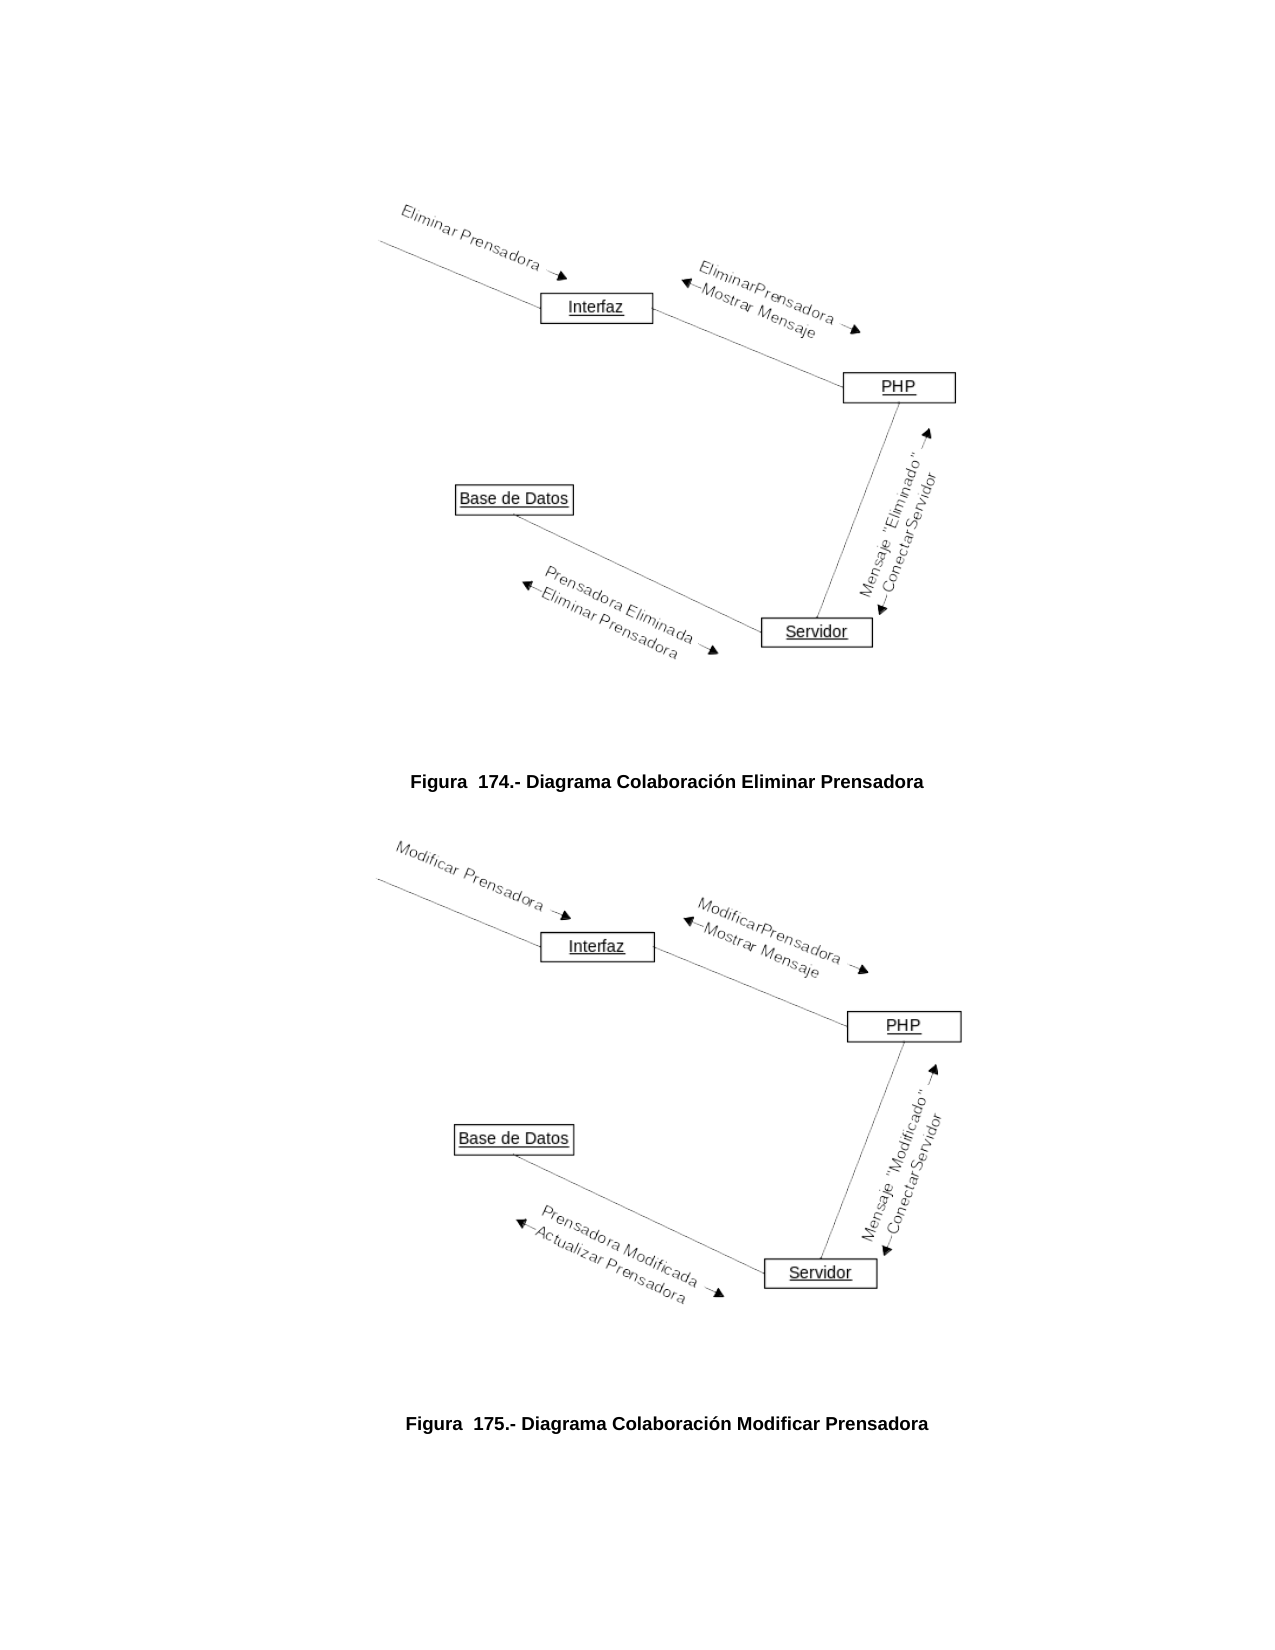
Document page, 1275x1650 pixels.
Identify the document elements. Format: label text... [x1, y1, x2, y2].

text Figura 174.- Diagrama Colaboración Eliminar Prensadora [177, 771, 1157, 792]
text Figura 175.- Diagrama Colaboración Modificar Prensadora [177, 1412, 1157, 1434]
